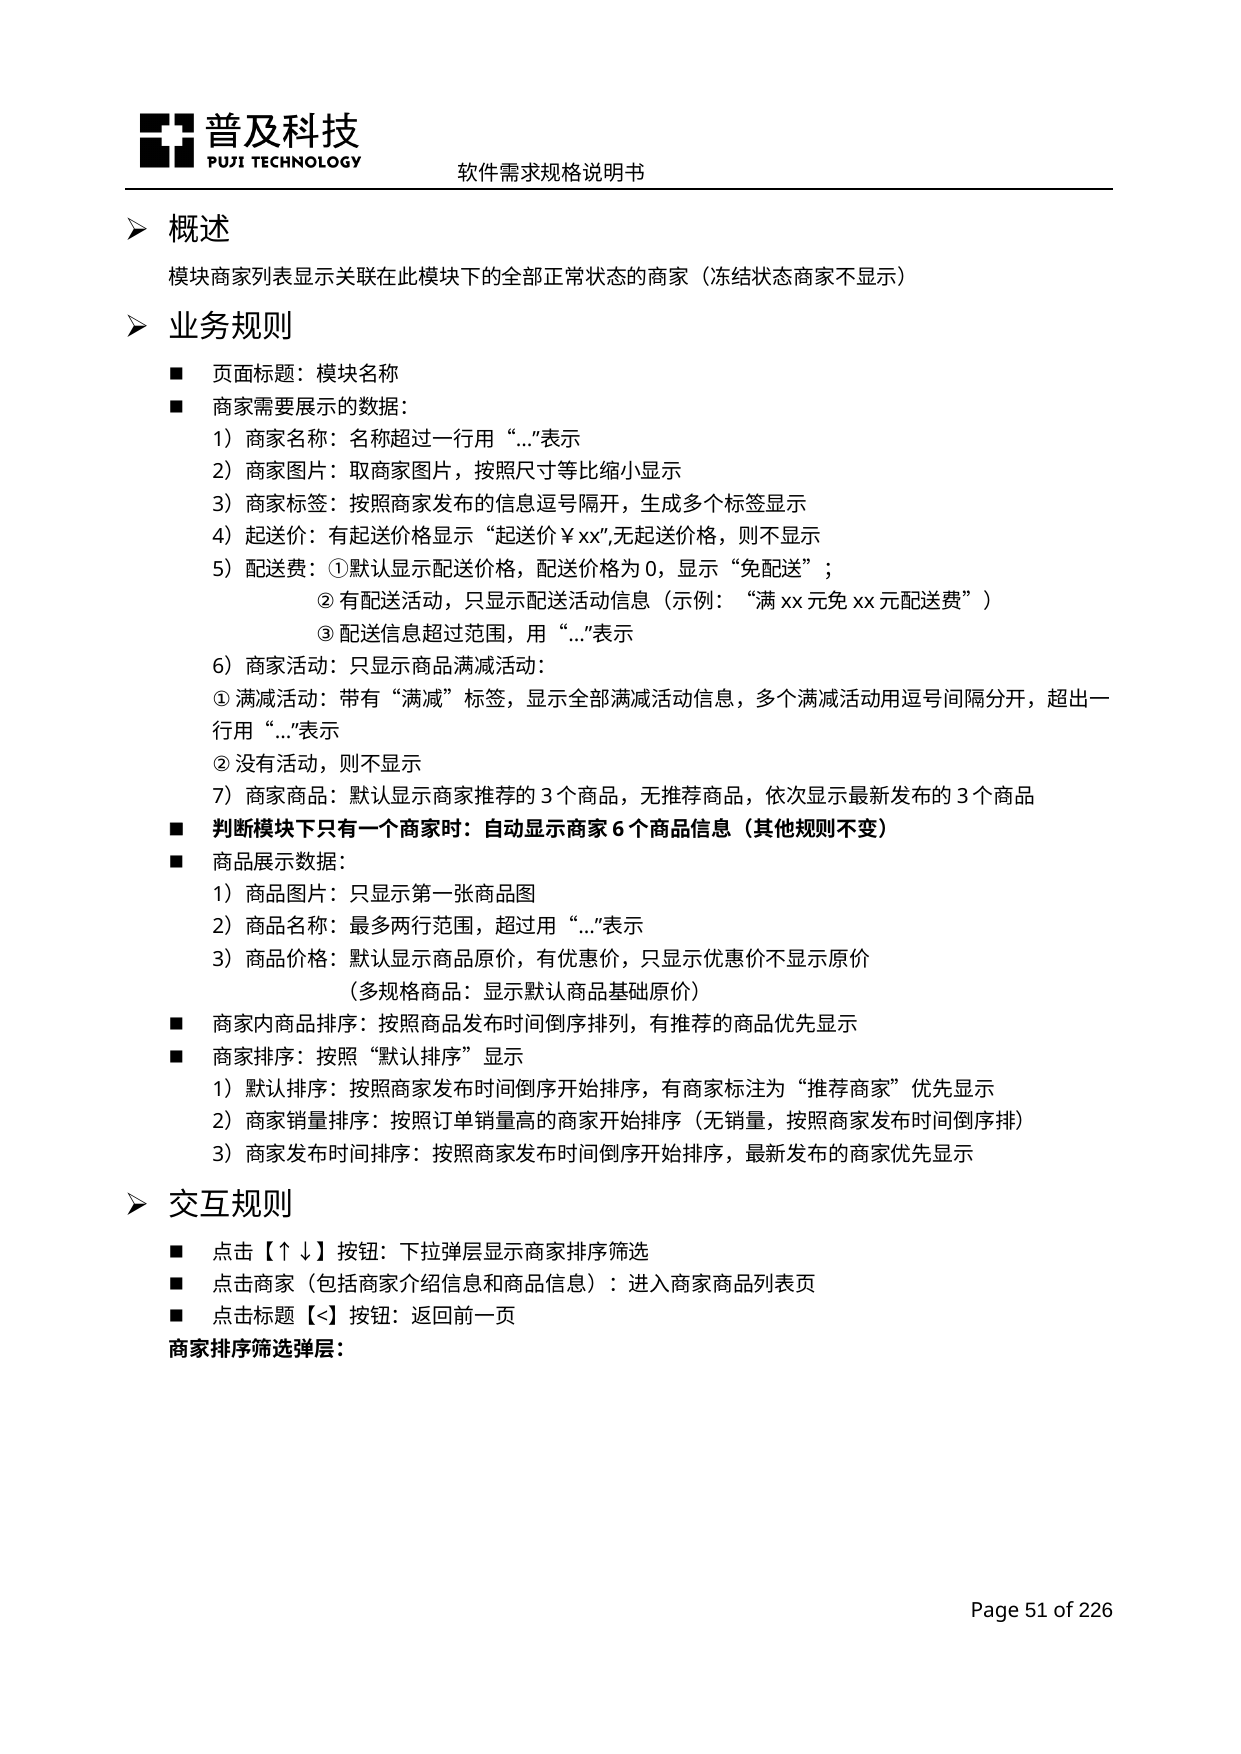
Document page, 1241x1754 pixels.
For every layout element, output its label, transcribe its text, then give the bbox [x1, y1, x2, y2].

list 交互规则 [124, 1169, 1113, 1234]
list 2）商品名称：最多两行范围，超过用“...”表示 [212, 909, 1113, 941]
list 3）商家标签：按照商家发布的信息逗号隔开，生成多个标签显示 [212, 486, 1113, 519]
picture [124, 103, 365, 180]
list 判断模块下只有一个商家时：自动显示商家6个商品信息（其他规则不变） [168, 811, 1113, 844]
list 3）商家发布时间排序：按照商家发布时间倒序开始排序，最新发布的商家优先显示 [212, 1136, 1113, 1169]
list 1）默认排序：按照商家发布时间倒序开始排序，有商家标注为“推荐商家”优先显示 [212, 1071, 1113, 1104]
list 点击商家（包括商家介绍信息和商品信息）：进入商家商品列表页 [168, 1266, 1113, 1299]
list 4）起送价：有起送价格显示“起送价￥xx”,无起送价格，则不显示 [212, 519, 1113, 551]
list 模块商家列表显示关联在此模块下的全部正常状态的商家（冻结状态商家不显示） [168, 259, 1113, 291]
list ②没有活动，则不显示 [212, 746, 1113, 779]
list 5）配送费：①默认显示配送价格，配送价格为0，显示“免配送”； [212, 551, 1113, 584]
list 6）商家活动：只显示商品满减活动： [212, 649, 1113, 681]
list 1）商家名称：名称超过一行用“...”表示 [212, 421, 1113, 454]
list 页面标题：模块名称 [168, 356, 1113, 389]
list 2）商家图片：取商家图片，按照尺寸等比缩小显示 [212, 454, 1113, 486]
list 点击标题【<】按钮：返回前一页 [168, 1299, 1113, 1331]
list （多规格商品：显示默认商品基础原价） [212, 974, 1113, 1006]
list 概述 [124, 194, 1113, 259]
list 商家排序：按照“默认排序”显示 [168, 1039, 1113, 1071]
list 点击【↑↓】按钮：下拉弹层显示商家排序筛选 [168, 1234, 1113, 1266]
list ②有配送活动，只显示配送活动信息（示例：“满xx元免xx元配送费”） [212, 584, 1113, 616]
list 商家需要展示的数据： [168, 389, 1113, 421]
list 1）商品图片：只显示第一张商品图 [212, 876, 1113, 909]
list 商家内商品排序：按照商品发布时间倒序排列，有推荐的商品优先显示 [168, 1006, 1113, 1039]
list 7）商家商品：默认显示商家推荐的3个商品，无推荐商品，依次显示最新发布的3个商品 [212, 779, 1113, 811]
list ①满减活动：带有“满减”标签，显示全部满减活动信息，多个满减活动用逗号间隔分开，超出一行用“...”表示 [212, 681, 1113, 746]
list 3）商品价格：默认显示商品原价，有优惠价，只显示优惠价不显示原价 [212, 941, 1113, 974]
list 商家排序筛选弹层： [168, 1331, 1113, 1364]
list 2）商家销量排序：按照订单销量高的商家开始排序（无销量，按照商家发布时间倒序排） [212, 1104, 1113, 1136]
list ③配送信息超过范围，用“...”表示 [212, 616, 1113, 649]
list 商品展示数据： [168, 844, 1113, 876]
list 业务规则 [124, 291, 1113, 356]
